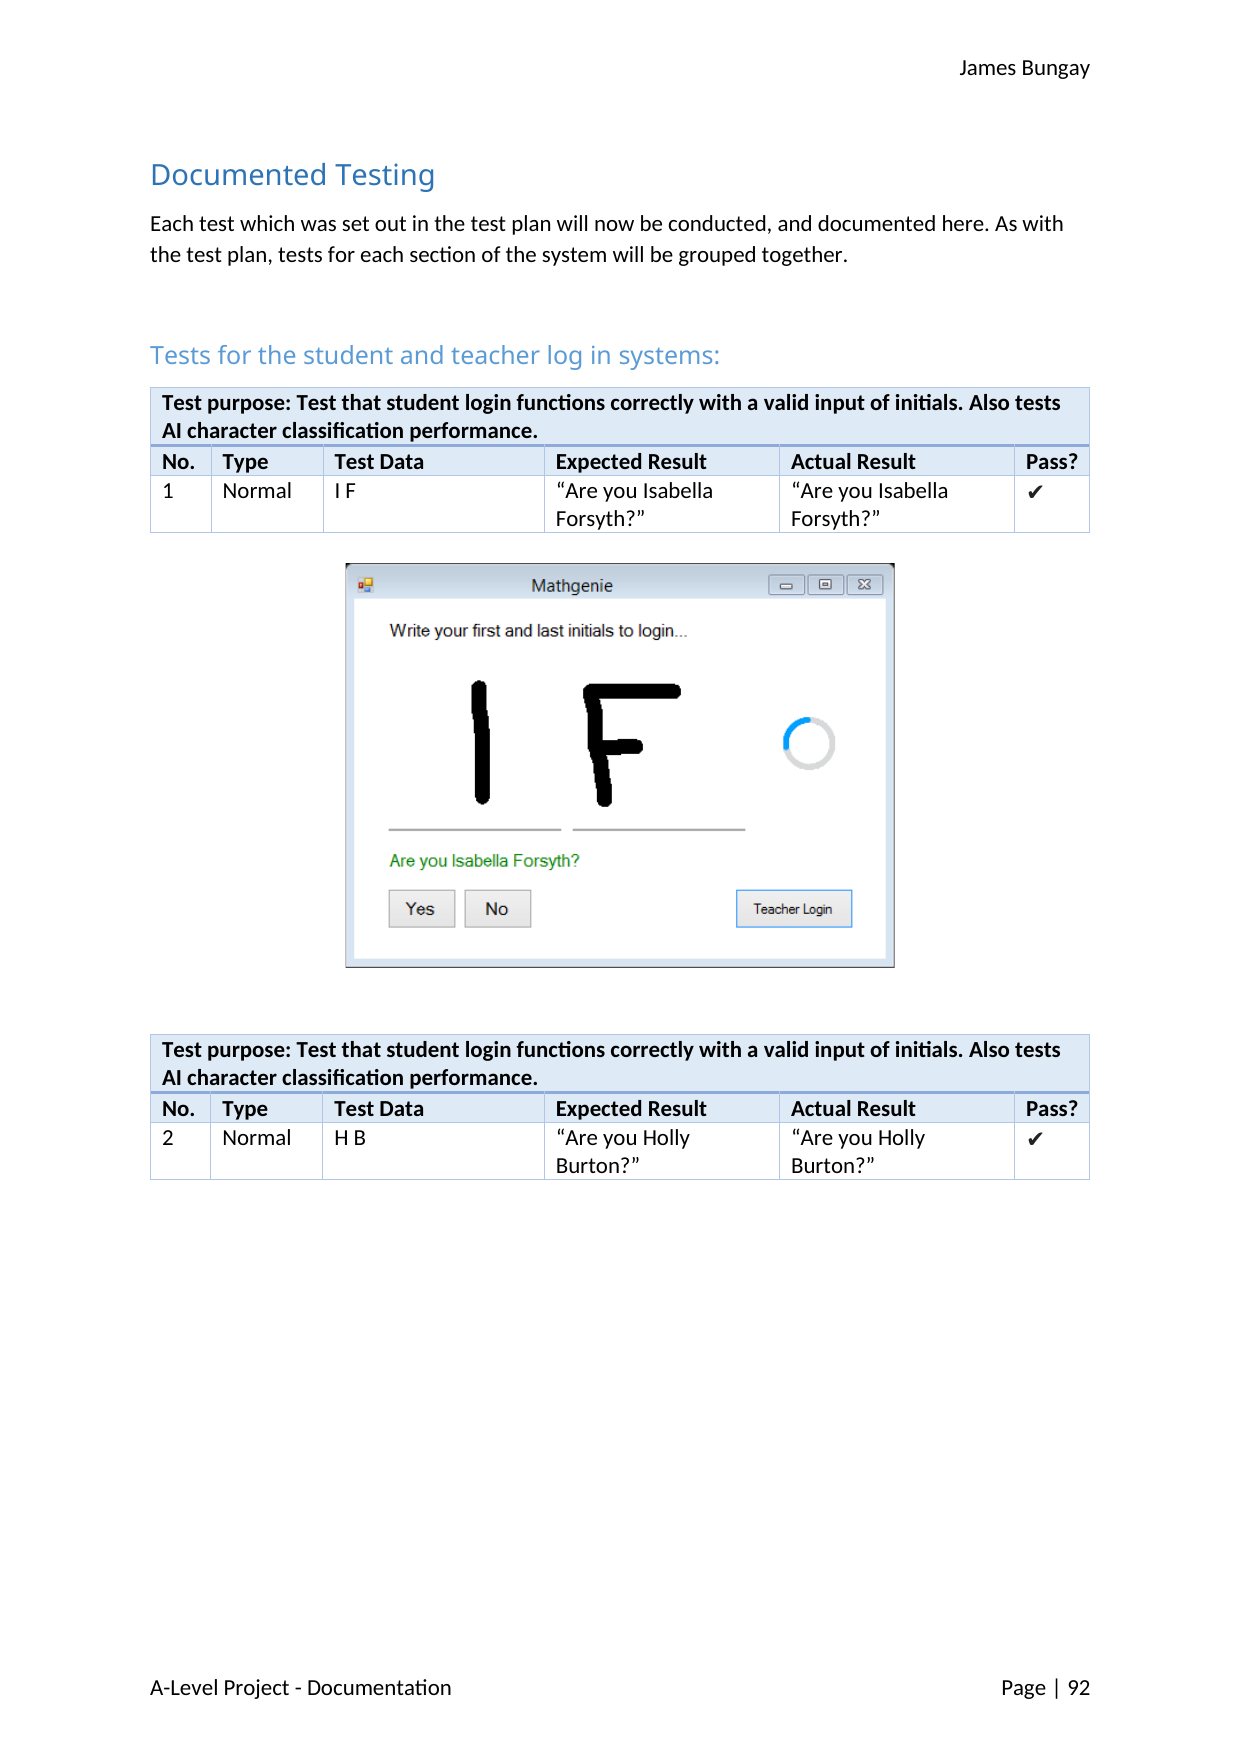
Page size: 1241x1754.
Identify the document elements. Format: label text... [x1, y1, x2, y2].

table_cell Actual Result [780, 1094, 1014, 1122]
table_cell “Are you Holly Burton?” [545, 1123, 779, 1179]
table_cell No. [151, 447, 211, 475]
subtitle Documented Testing [150, 154, 1090, 194]
table_header Test purpose: Test that student login functions correctly with a valid input of initials. Also tests AI character classification performance. [151, 1035, 1089, 1091]
table_cell Pass? [1015, 1094, 1089, 1122]
table_cell I F [324, 476, 544, 532]
table_cell H B [323, 1123, 544, 1179]
table_cell ✔ [1015, 476, 1089, 532]
table_cell “Are you Holly Burton?” [780, 1123, 1014, 1179]
table_cell Actual Result [780, 447, 1014, 475]
table_cell Normal [211, 1123, 322, 1179]
table_header Test purpose: Test that student login functions correctly with a valid input of initials. Also tests AI character classification performance. [151, 388, 1089, 444]
table_cell Test Data [324, 447, 544, 475]
table_cell 2 [151, 1123, 210, 1179]
text Each test which was set out in the test plan will now be conducted, and documented here. As with the test plan, tests for each section of the system will be grouped together. [150, 209, 1090, 268]
table_cell ✔ [1015, 1123, 1089, 1179]
table_cell Test Data [323, 1094, 544, 1122]
table_cell Type [211, 1094, 322, 1122]
table_cell No. [151, 1094, 210, 1122]
table_cell Expected Result [545, 447, 779, 475]
table_cell Type [212, 447, 323, 475]
table_cell Normal [212, 476, 323, 532]
table_cell Pass? [1015, 447, 1089, 475]
table_cell Expected Result [545, 1094, 779, 1122]
table_cell “Are you Isabella Forsyth?” [545, 476, 779, 532]
subtitle Tests for the student and teacher log in systems: [150, 338, 1090, 372]
table_cell “Are you Isabella Forsyth?” [780, 476, 1014, 532]
table_cell 1 [151, 476, 211, 532]
